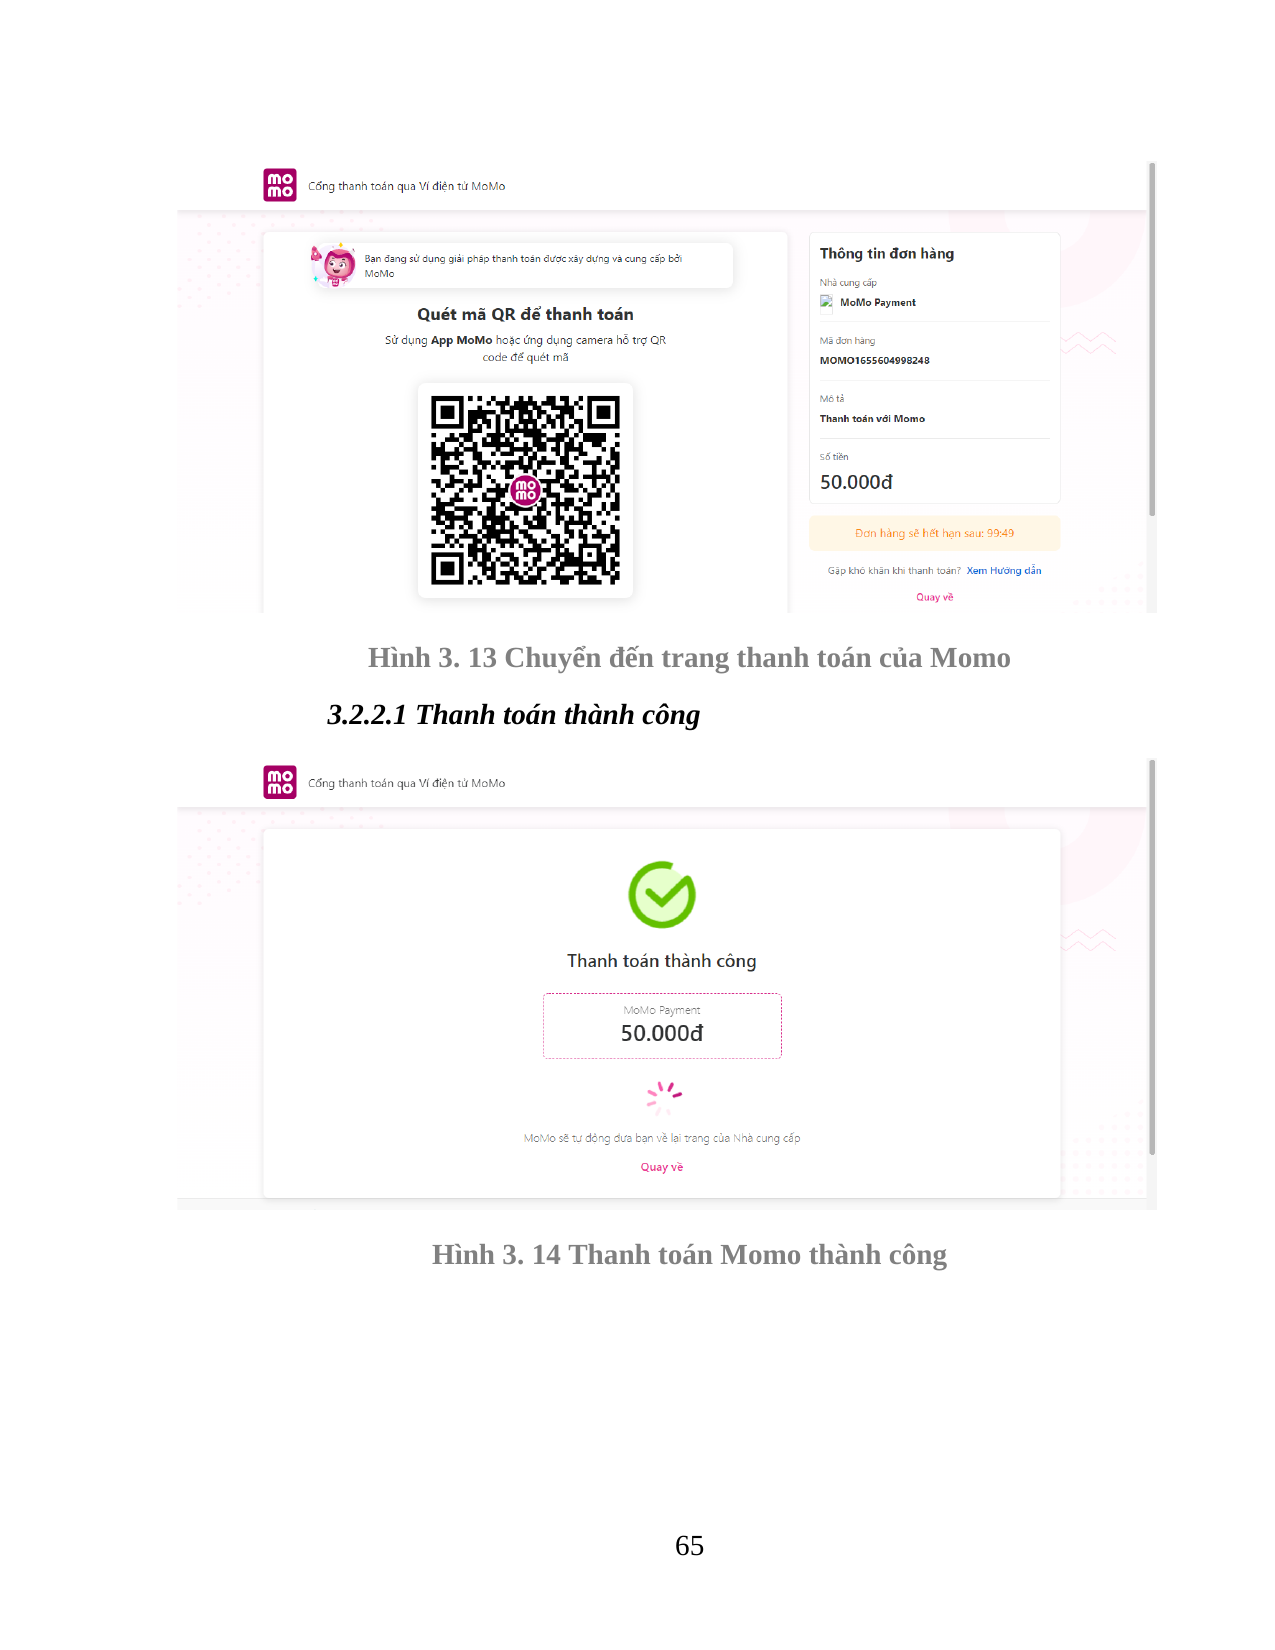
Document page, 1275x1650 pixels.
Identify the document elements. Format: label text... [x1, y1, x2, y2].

text Hình 3. 14 Thanh toán Momo thành công [177, 1237, 1157, 1270]
picture [177, 758, 1157, 1210]
subtitle 3.2.2.1 Thanh toán thành công [252, 697, 1157, 731]
picture [177, 161, 1157, 613]
text Hình 3. 13 Chuyển đến trang thanh toán của Momo [177, 640, 1157, 674]
